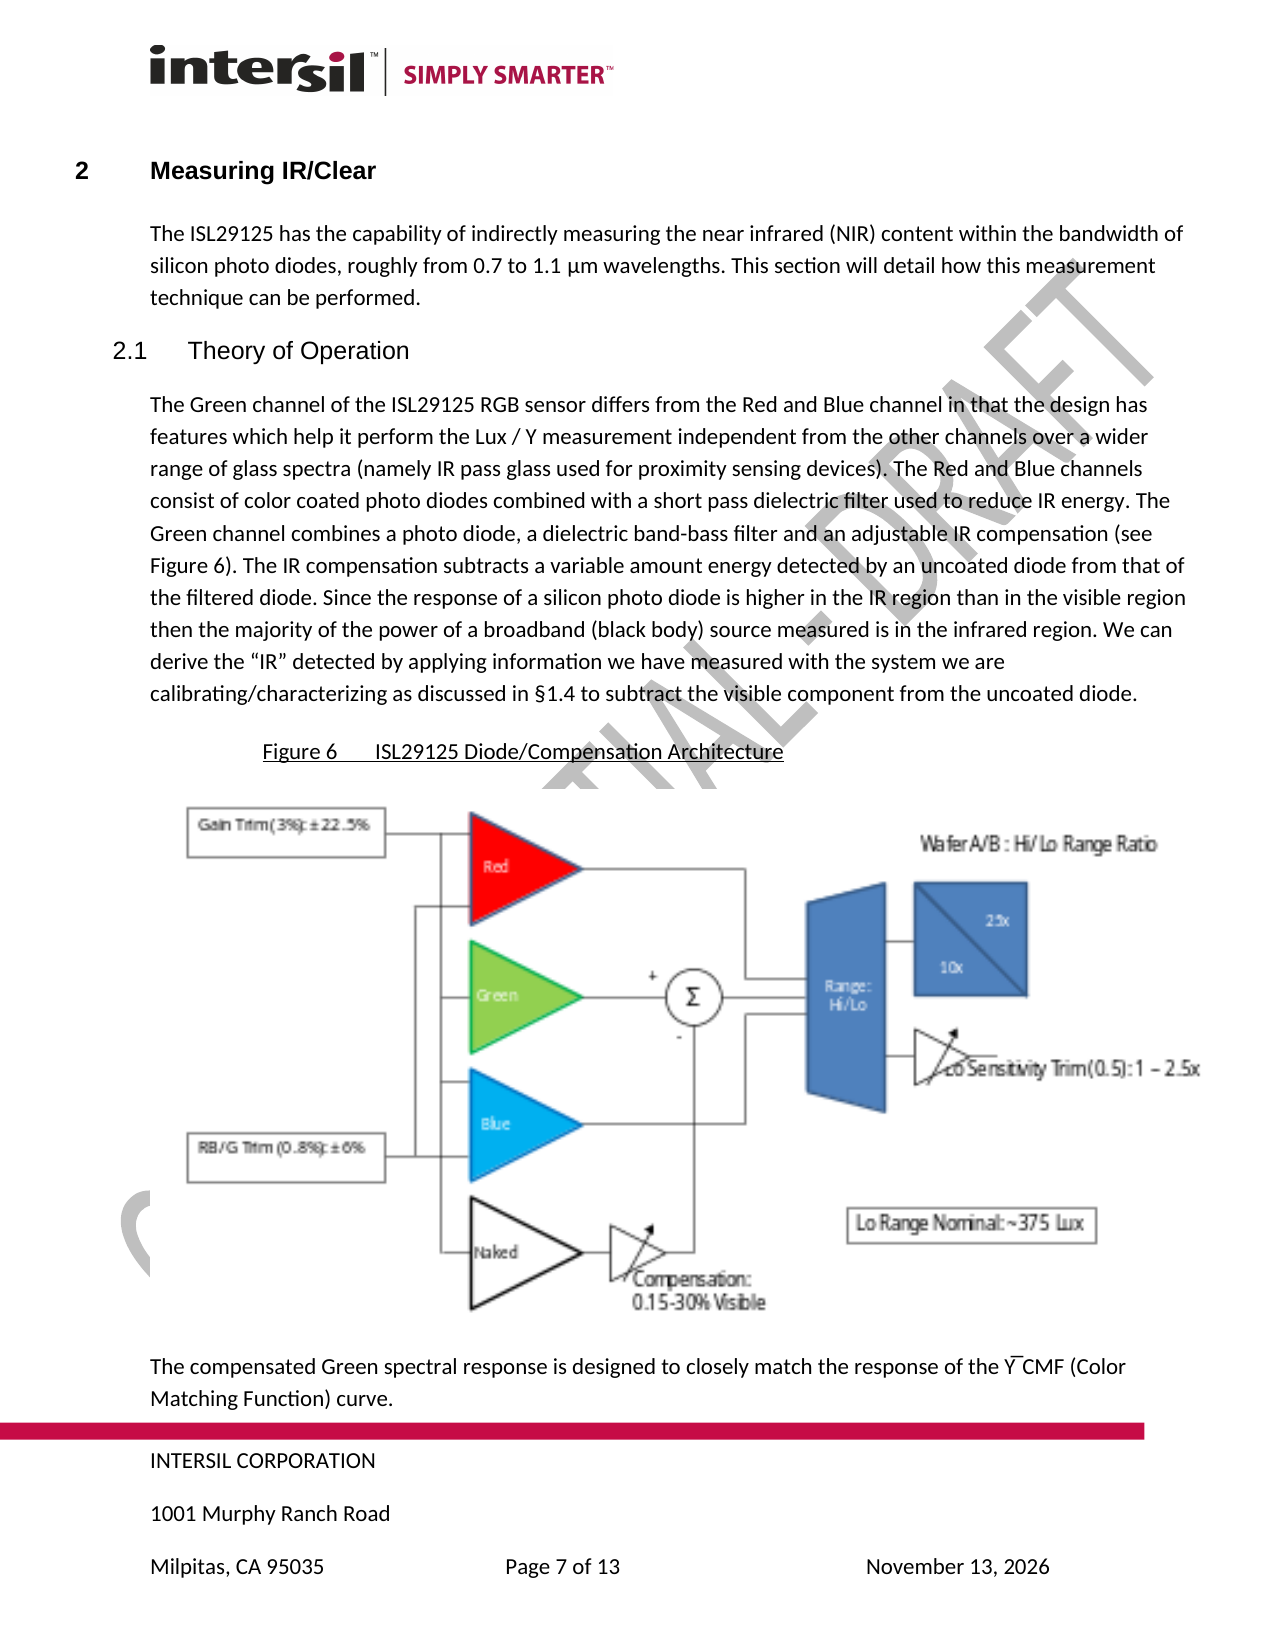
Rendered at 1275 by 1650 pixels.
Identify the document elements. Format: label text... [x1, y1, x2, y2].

subtitle Measuring IR/Clear [75, 153, 1200, 186]
text ISL29125 Diode/Compensation Architecture [187, 737, 1200, 765]
text The ISL29125 has the capability of indirectly measuring the near infrared (NIR) content within the bandwidth of silicon photo diodes, roughly from 0.7 to 1.1 μm wavelengths. This section will detail how this measurement technique can be performed. [150, 186, 1200, 311]
text The compensated Green spectral response is designed to closely match the response of the Y̅ CMF (Color Matching Function) curve. [150, 1348, 1200, 1412]
subtitle Theory of Operation [112, 336, 1200, 365]
picture [150, 45, 614, 96]
text The Green channel of the ISL29125 RGB sensor differs from the Red and Blue channel in that the design has features which help it perform the Lux / Y measurement independent from the other channels over a wider range of glass spectra (namely IR pass glass used for proximity sensing devices). The Red and Blue channels consist of color coated photo diodes combined with a short pass dielectric filter used to reduce IR energy. The Green channel combines a photo diode, a dielectric band-bass filter and an adjustable IR compensation (see Figure 6). The IR compensation subtracts a variable amount energy detected by an uncoated diode from that of the filtered diode. Since the response of a silicon photo diode is higher in the IR region than in the visible region then the majority of the power of a broadband (black body) source measured is in the infrared region. We can derive the “IR” detected by applying information we have measured with the system we are calibrating/characterizing as discussed in §1.4 to subtract the visible component from the uncoated diode. [150, 390, 1200, 708]
